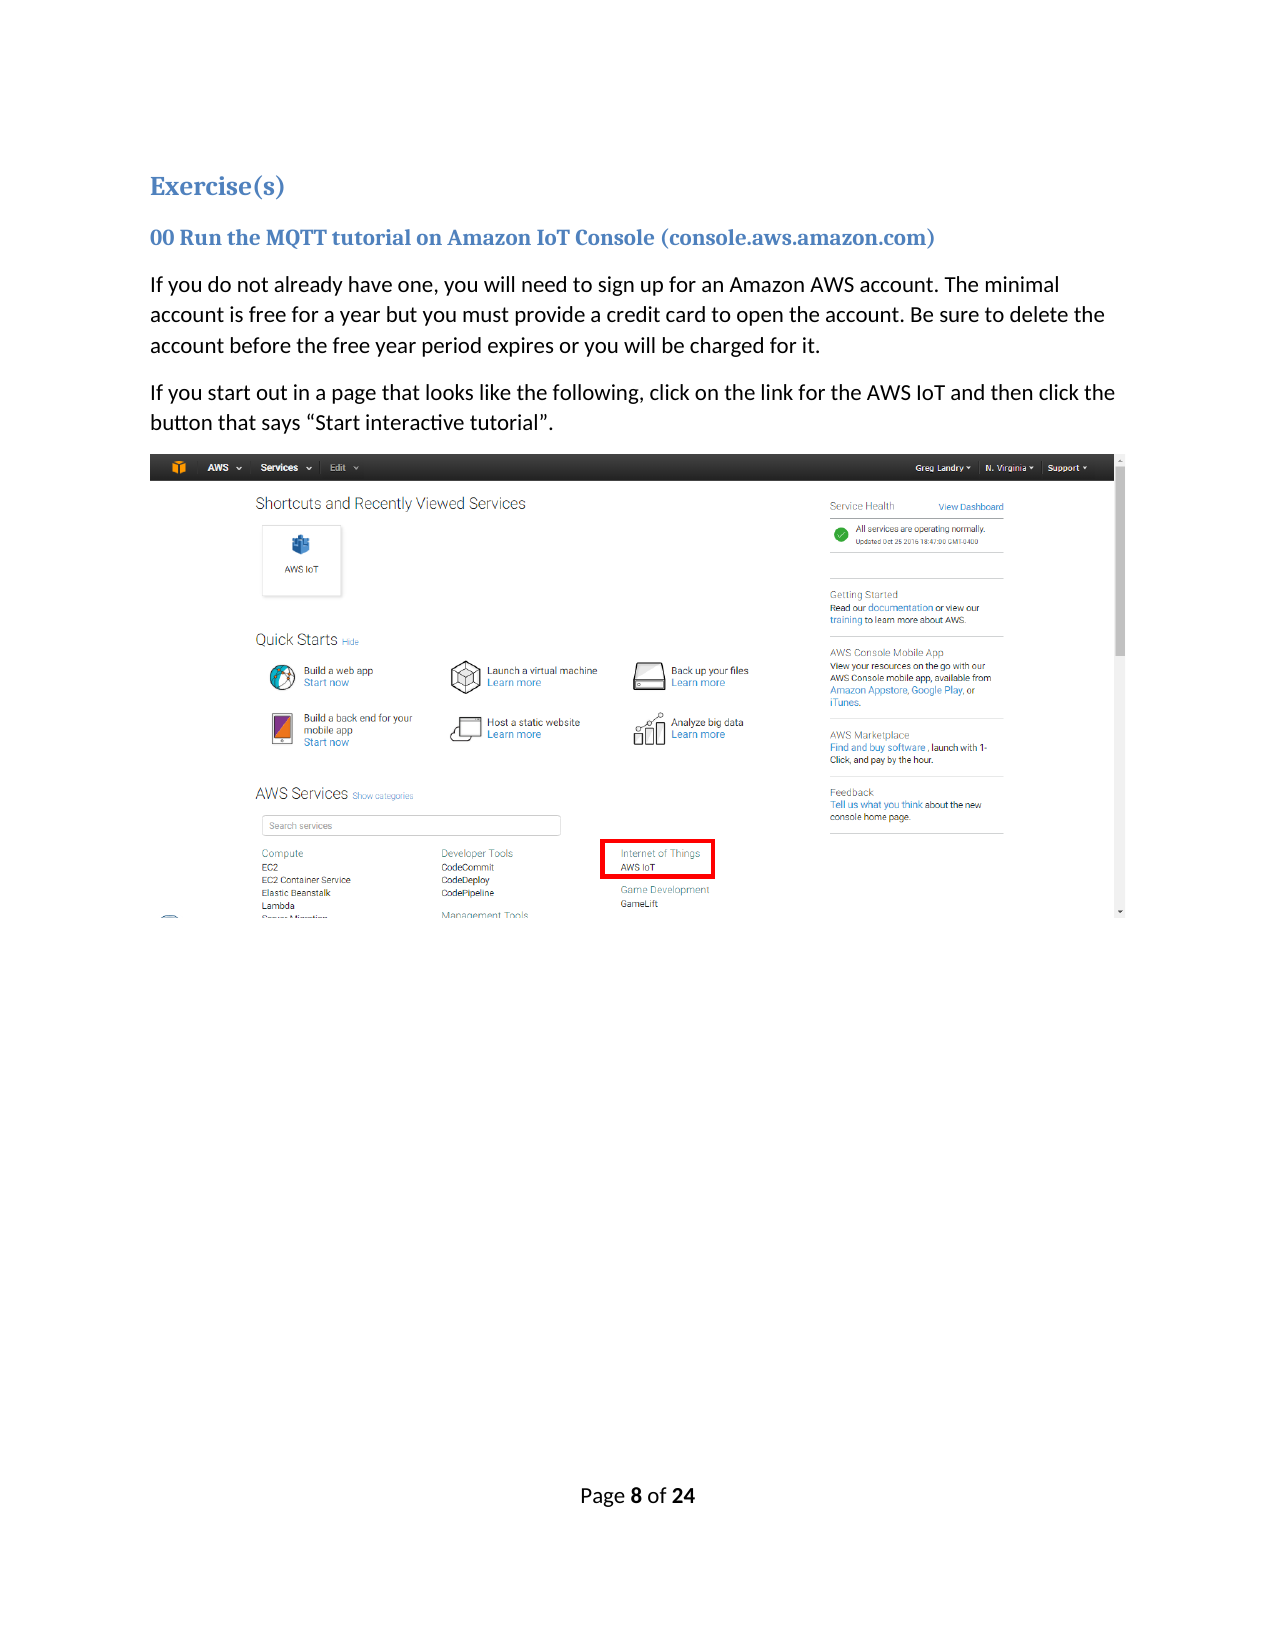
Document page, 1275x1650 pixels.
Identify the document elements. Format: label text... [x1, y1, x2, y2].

subtitle 00 Run the MQTT tutorial on Amazon IoT Console (console.aws.amazon.com) [150, 225, 1125, 252]
subtitle Exercise(s) [150, 171, 1125, 202]
text If you do not already have one, you will need to sign up for an Amazon AWS account. The minimal account is free for a year but you must provide a credit card to open the account. Be sure to delete the account before the free year period expires or you will be charged for it. [150, 270, 1125, 359]
picture [150, 454, 1125, 918]
text If you start out in a page that looks like the following, click on the link for the AWS IoT and then click the button that says “Start interactive tutorial”. [150, 378, 1125, 436]
